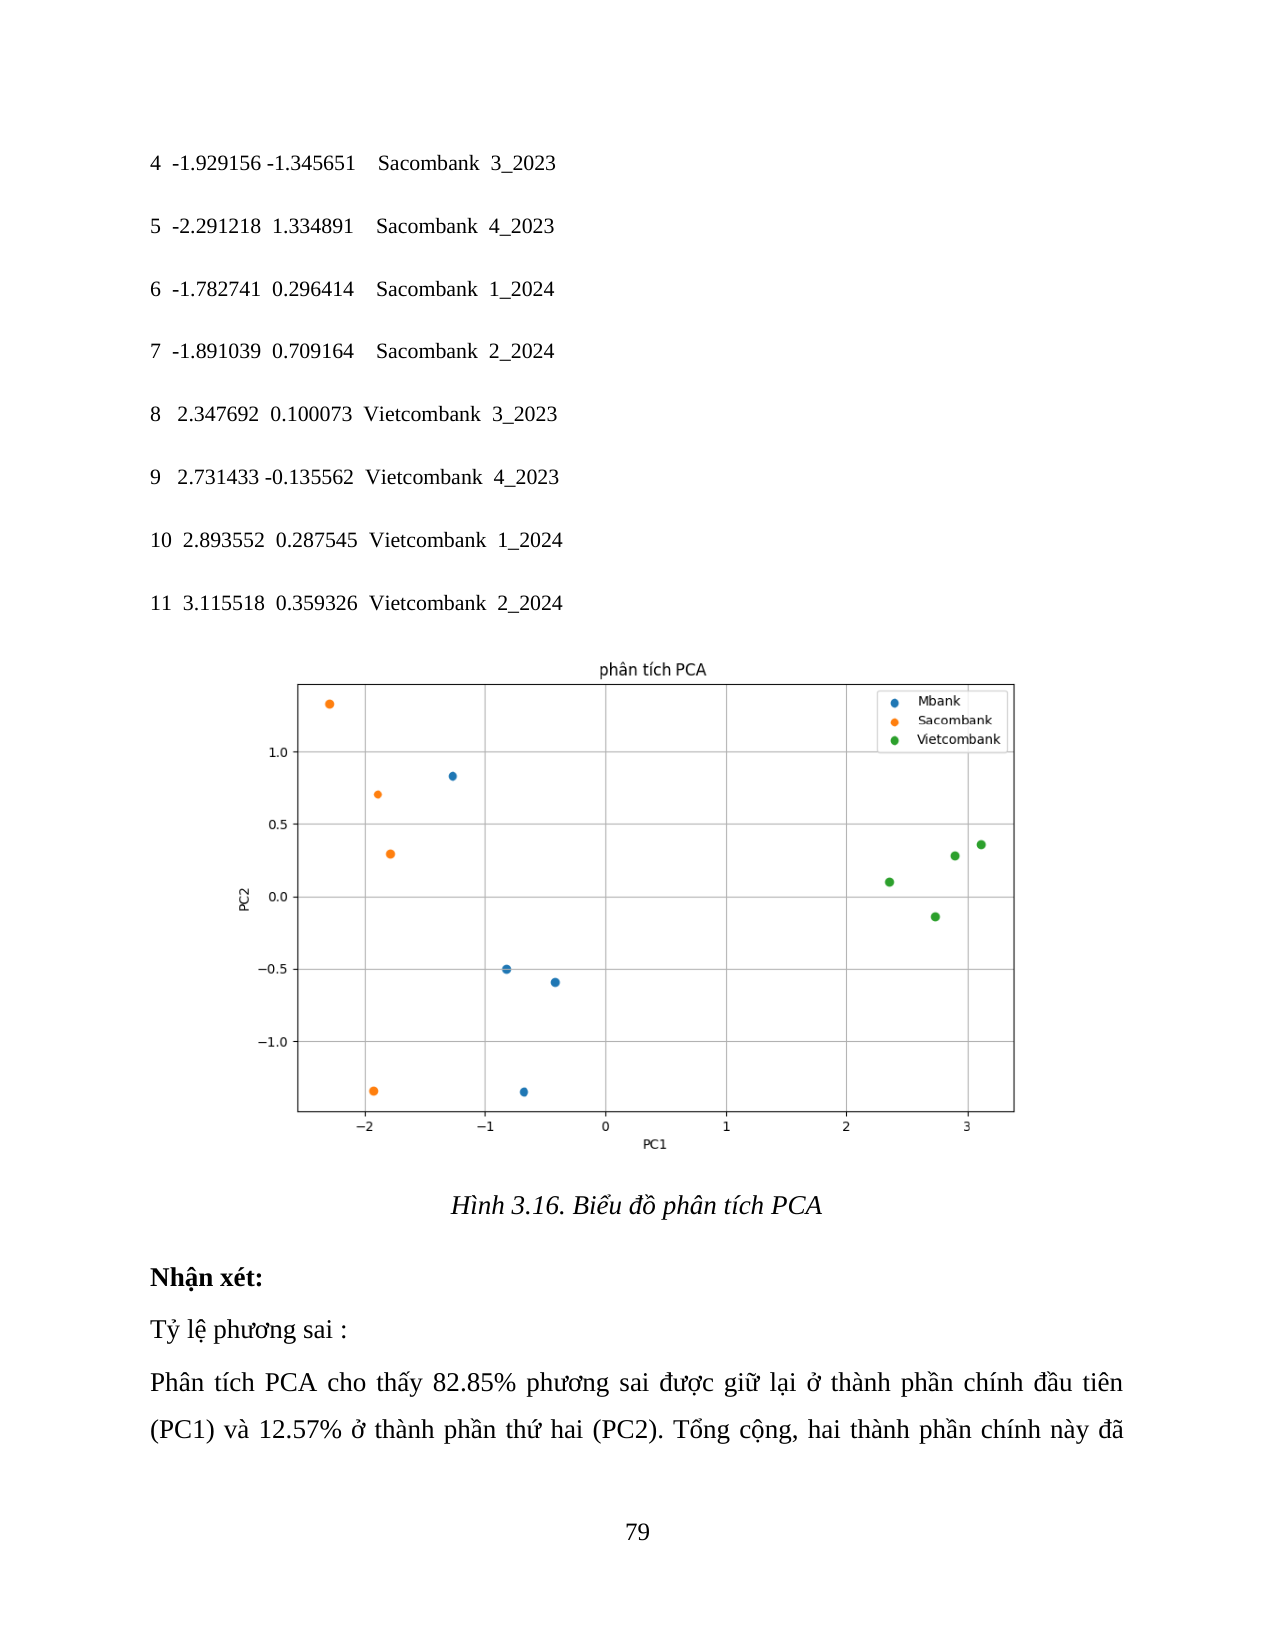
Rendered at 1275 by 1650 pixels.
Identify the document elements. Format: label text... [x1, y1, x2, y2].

text 8 2.347692 0.100073 Vietcombank 3_2023 [150, 401, 1125, 426]
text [150, 1366, 1125, 1444]
text 11 3.115518 0.359326 Vietcombank 2_2024 [150, 590, 1125, 615]
text 4 -1.929156 -1.345651 Sacombank 3_2023 [150, 150, 1125, 175]
text 7 -1.891039 0.709164 Sacombank 2_2024 [150, 338, 1125, 364]
text Tỷ lệ phương sai : [150, 1313, 1125, 1345]
text 5 -2.291218 1.334891 Sacombank 4_2023 [150, 213, 1125, 238]
subtitle Hình 3.16. Biểu đồ phân tích PCA [150, 1189, 1125, 1220]
text 9 2.731433 -0.135562 Vietcombank 4_2023 [150, 464, 1125, 489]
text 6 -1.782741 0.296414 Sacombank 1_2024 [150, 276, 1125, 301]
text Nhận xét: [150, 1261, 1125, 1292]
picture [232, 652, 1043, 1150]
text 10 2.893552 0.287545 Vietcombank 1_2024 [150, 527, 1125, 552]
